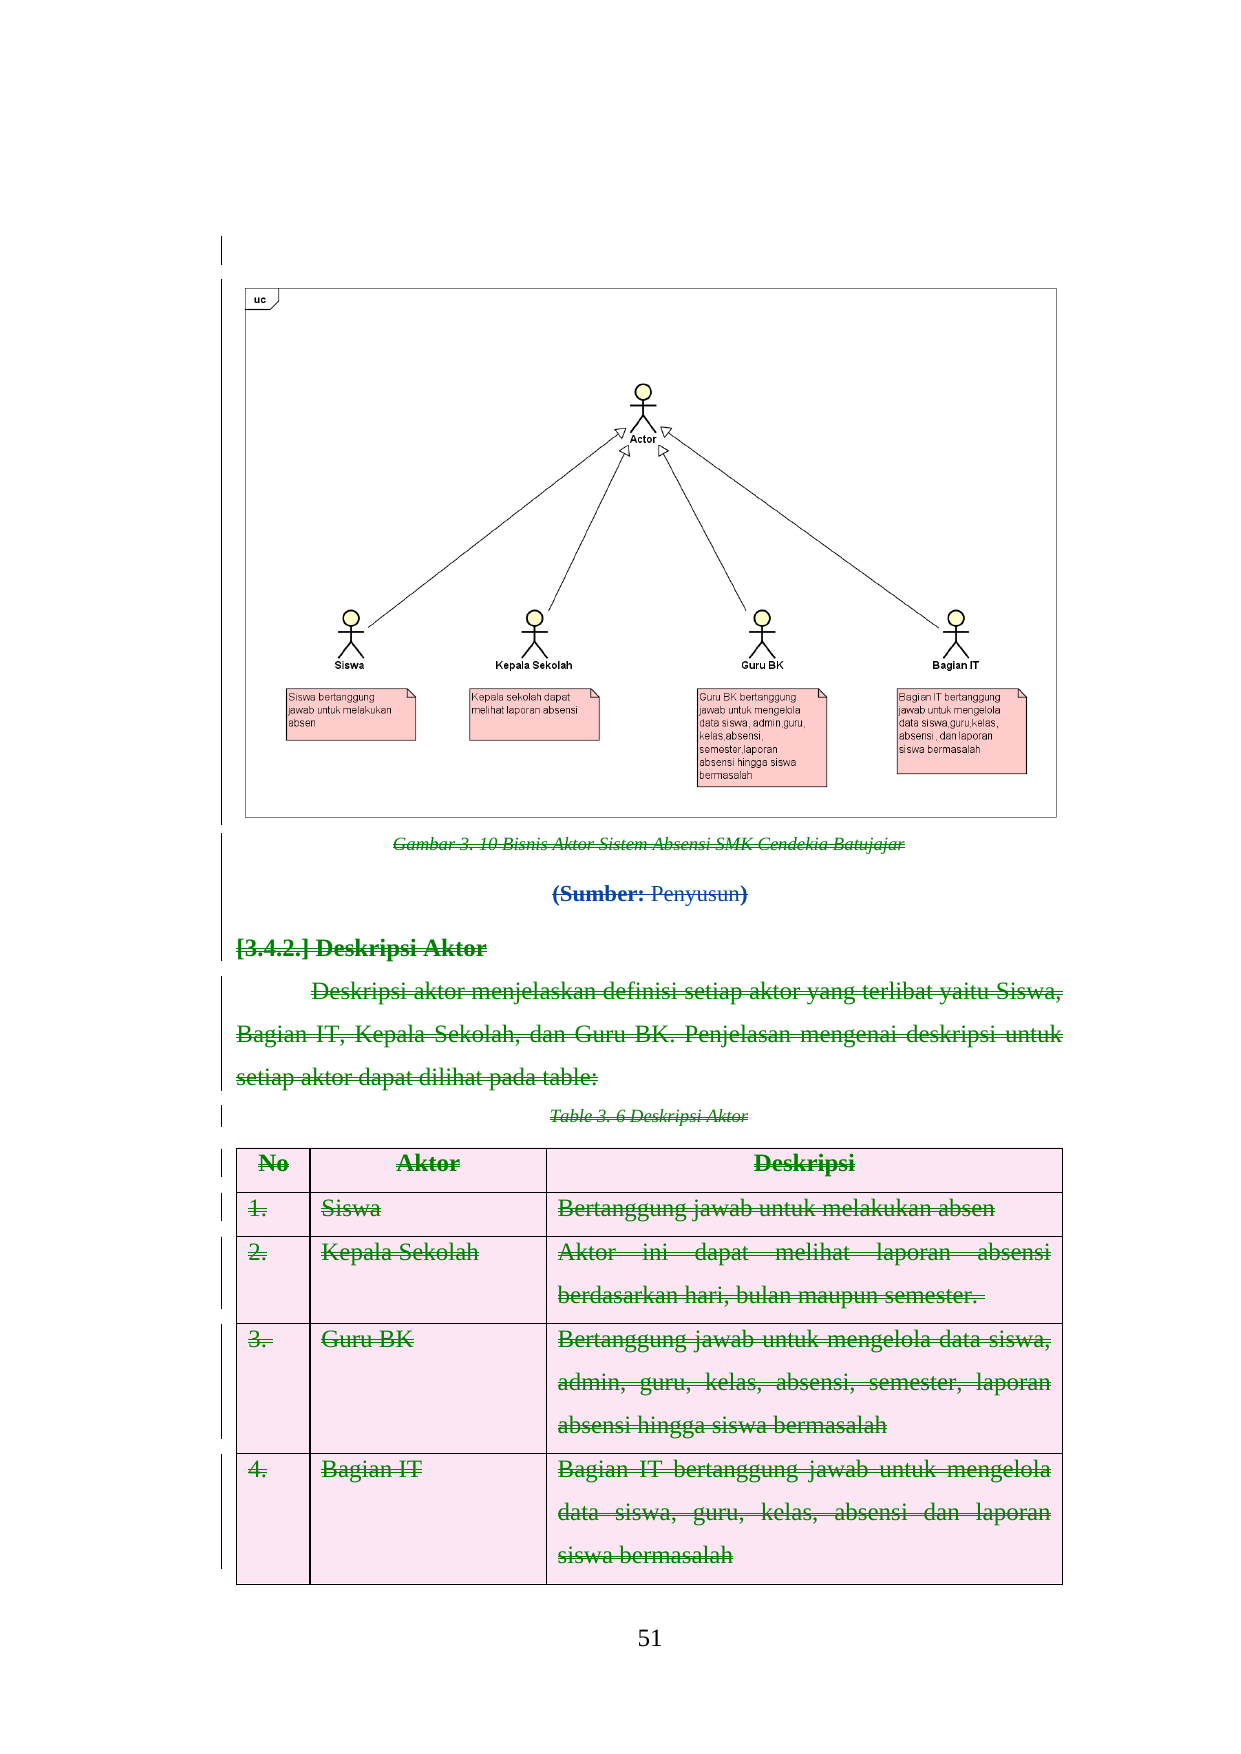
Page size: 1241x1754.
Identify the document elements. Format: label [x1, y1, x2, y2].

picture [236, 279, 1063, 825]
